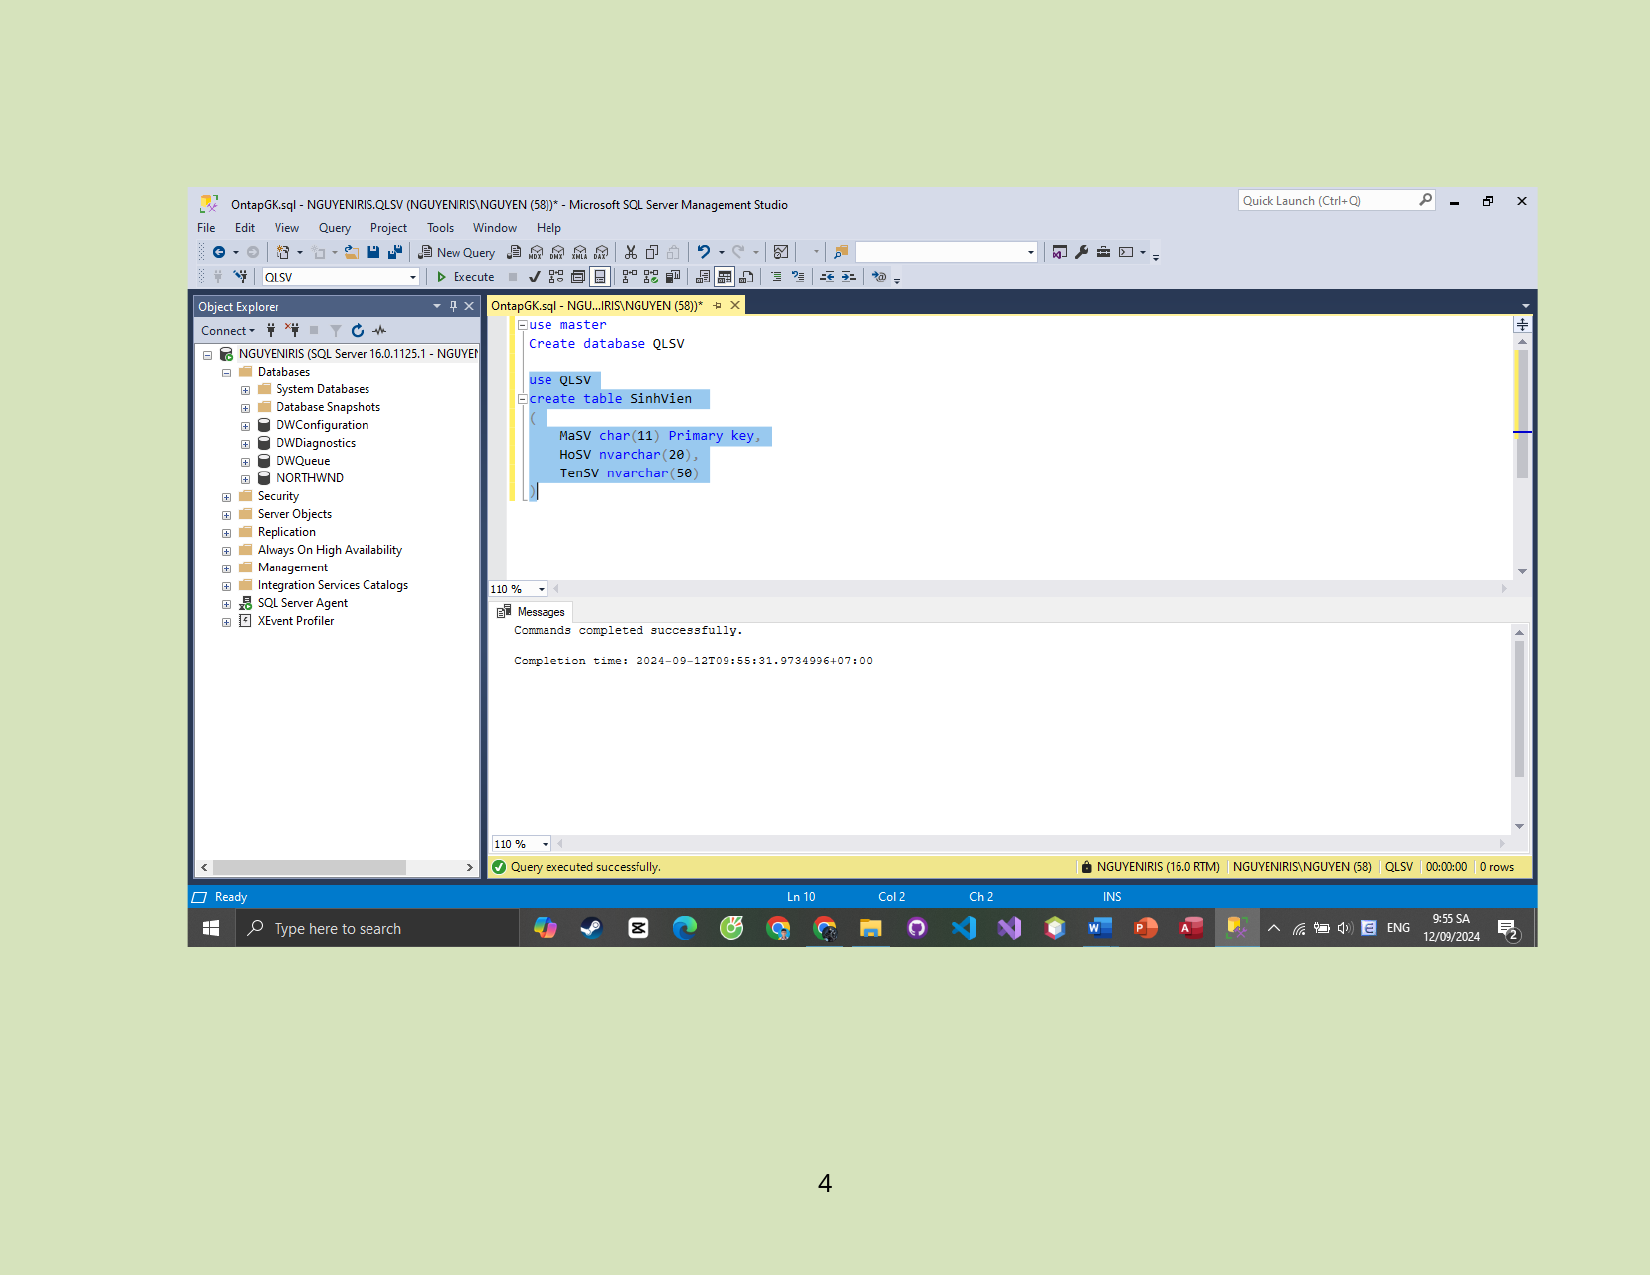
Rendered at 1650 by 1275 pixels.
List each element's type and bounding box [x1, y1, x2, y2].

picture [187, 187, 1538, 947]
